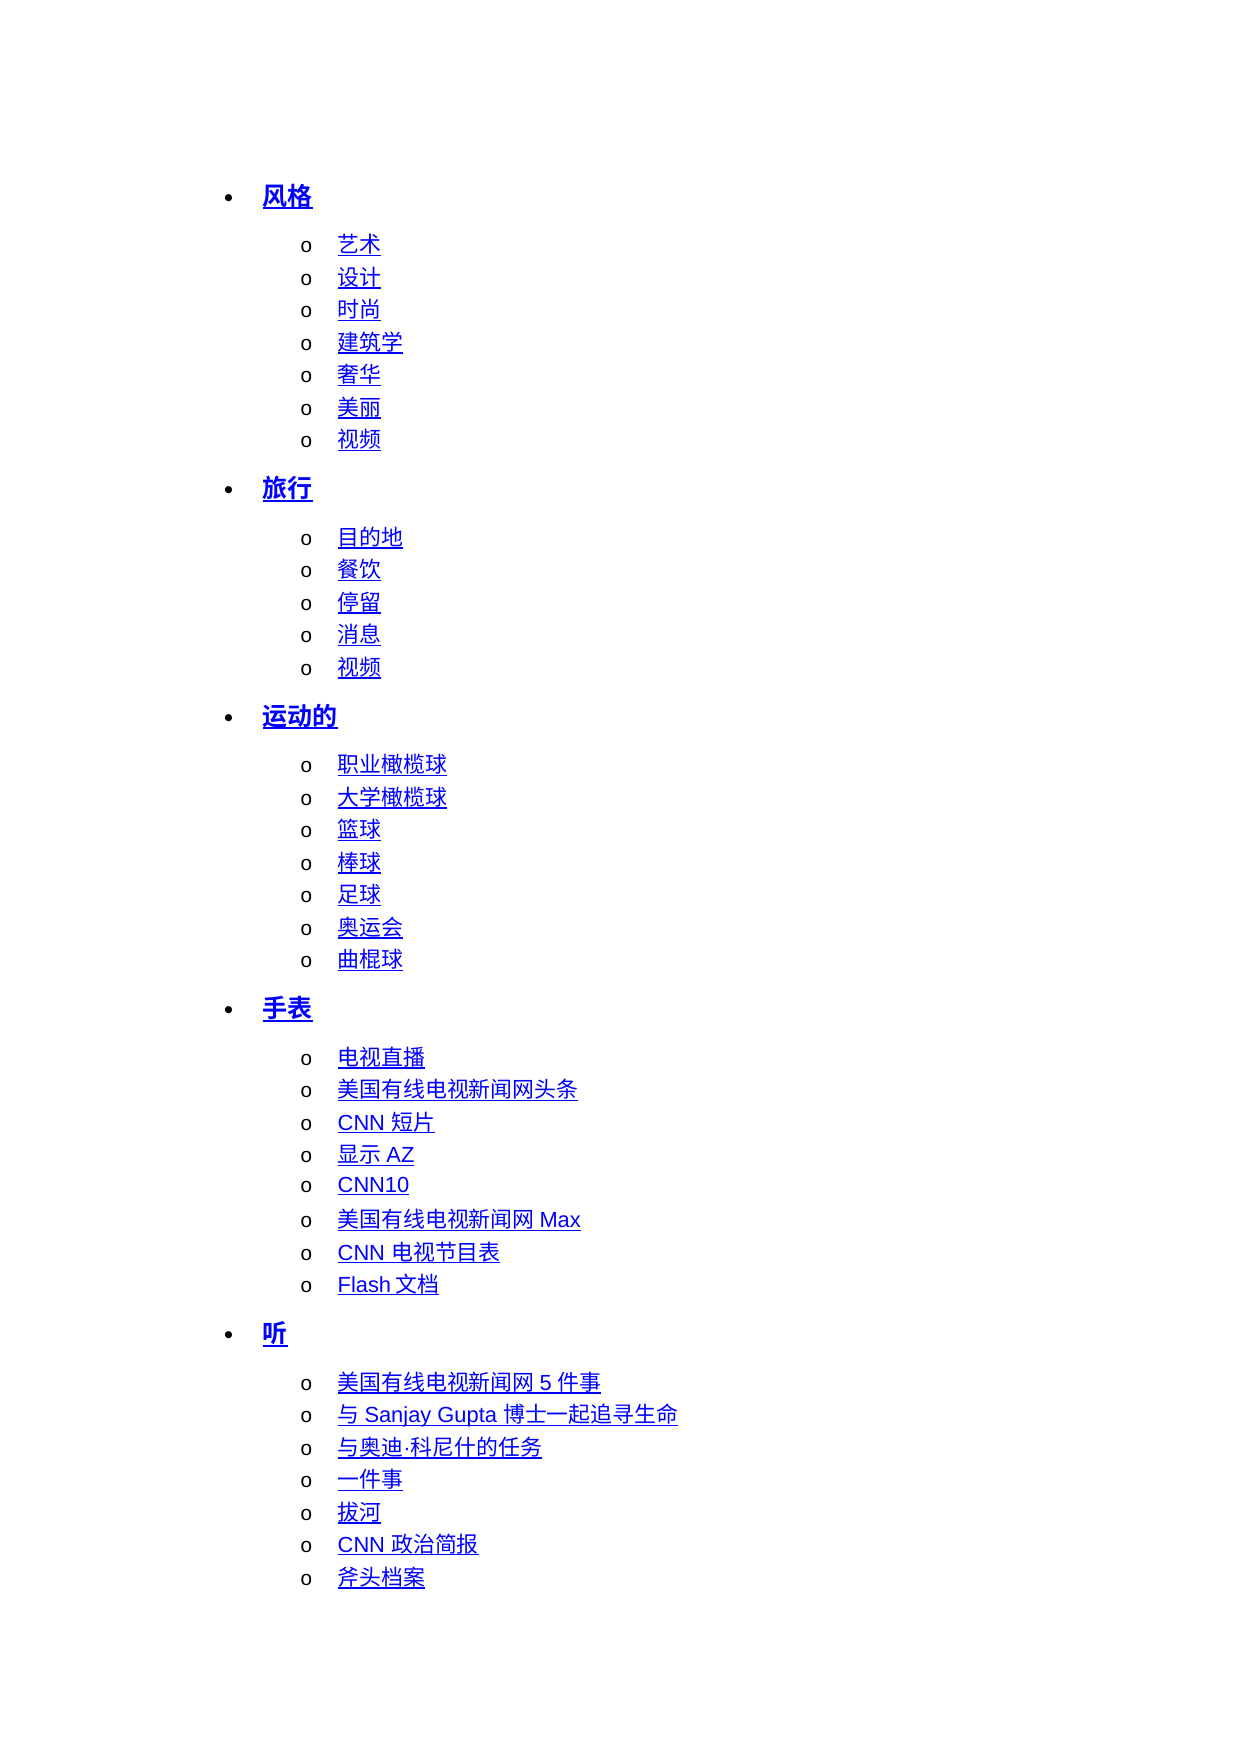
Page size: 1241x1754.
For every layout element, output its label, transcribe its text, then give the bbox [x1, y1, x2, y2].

list 美国有线电视新闻网头条 [300, 1072, 1053, 1104]
list 视频 [300, 422, 1053, 454]
list CNN 短片 [300, 1104, 1053, 1137]
list 手表 [225, 974, 1053, 1039]
list 与奥迪·科尼什的任务 [300, 1429, 1053, 1462]
list 曲棍球 [300, 942, 1053, 974]
list CNN 政治简报 [300, 1527, 1053, 1559]
list 大学橄榄球 [300, 779, 1053, 812]
list CNN10 [300, 1169, 1053, 1202]
list 美国有线电视新闻网 Max [300, 1202, 1053, 1234]
list 美国有线电视新闻网 5 件事 [300, 1364, 1053, 1397]
list 运动的 [225, 682, 1053, 747]
list 消息 [300, 617, 1053, 649]
list 视频 [300, 649, 1053, 682]
list 棒球 [300, 844, 1053, 877]
list 显示 AZ [300, 1137, 1053, 1169]
list 奢华 [300, 357, 1053, 389]
list Flash文档 [300, 1267, 1053, 1299]
list 听 [225, 1299, 1053, 1364]
list 设计 [300, 259, 1053, 292]
list CNN 电视节目表 [300, 1234, 1053, 1267]
list 美丽 [300, 389, 1053, 422]
list 停留 [300, 584, 1053, 617]
list 时尚 [300, 292, 1053, 324]
list 篮球 [300, 812, 1053, 844]
list 拔河 [300, 1494, 1053, 1527]
list 斧头档案 [300, 1559, 1053, 1592]
list 职业橄榄球 [300, 747, 1053, 779]
list 足球 [300, 877, 1053, 909]
list 奥运会 [300, 909, 1053, 942]
list 一件事 [300, 1462, 1053, 1494]
list 建筑学 [300, 324, 1053, 357]
list 艺术 [300, 227, 1053, 259]
list 餐饮 [300, 552, 1053, 584]
list 旅行 [225, 454, 1053, 519]
list 与 Sanjay Gupta 博士一起追寻生命 [300, 1397, 1053, 1429]
list 风格 [225, 162, 1053, 227]
list 目的地 [300, 519, 1053, 552]
list 电视直播 [300, 1039, 1053, 1072]
